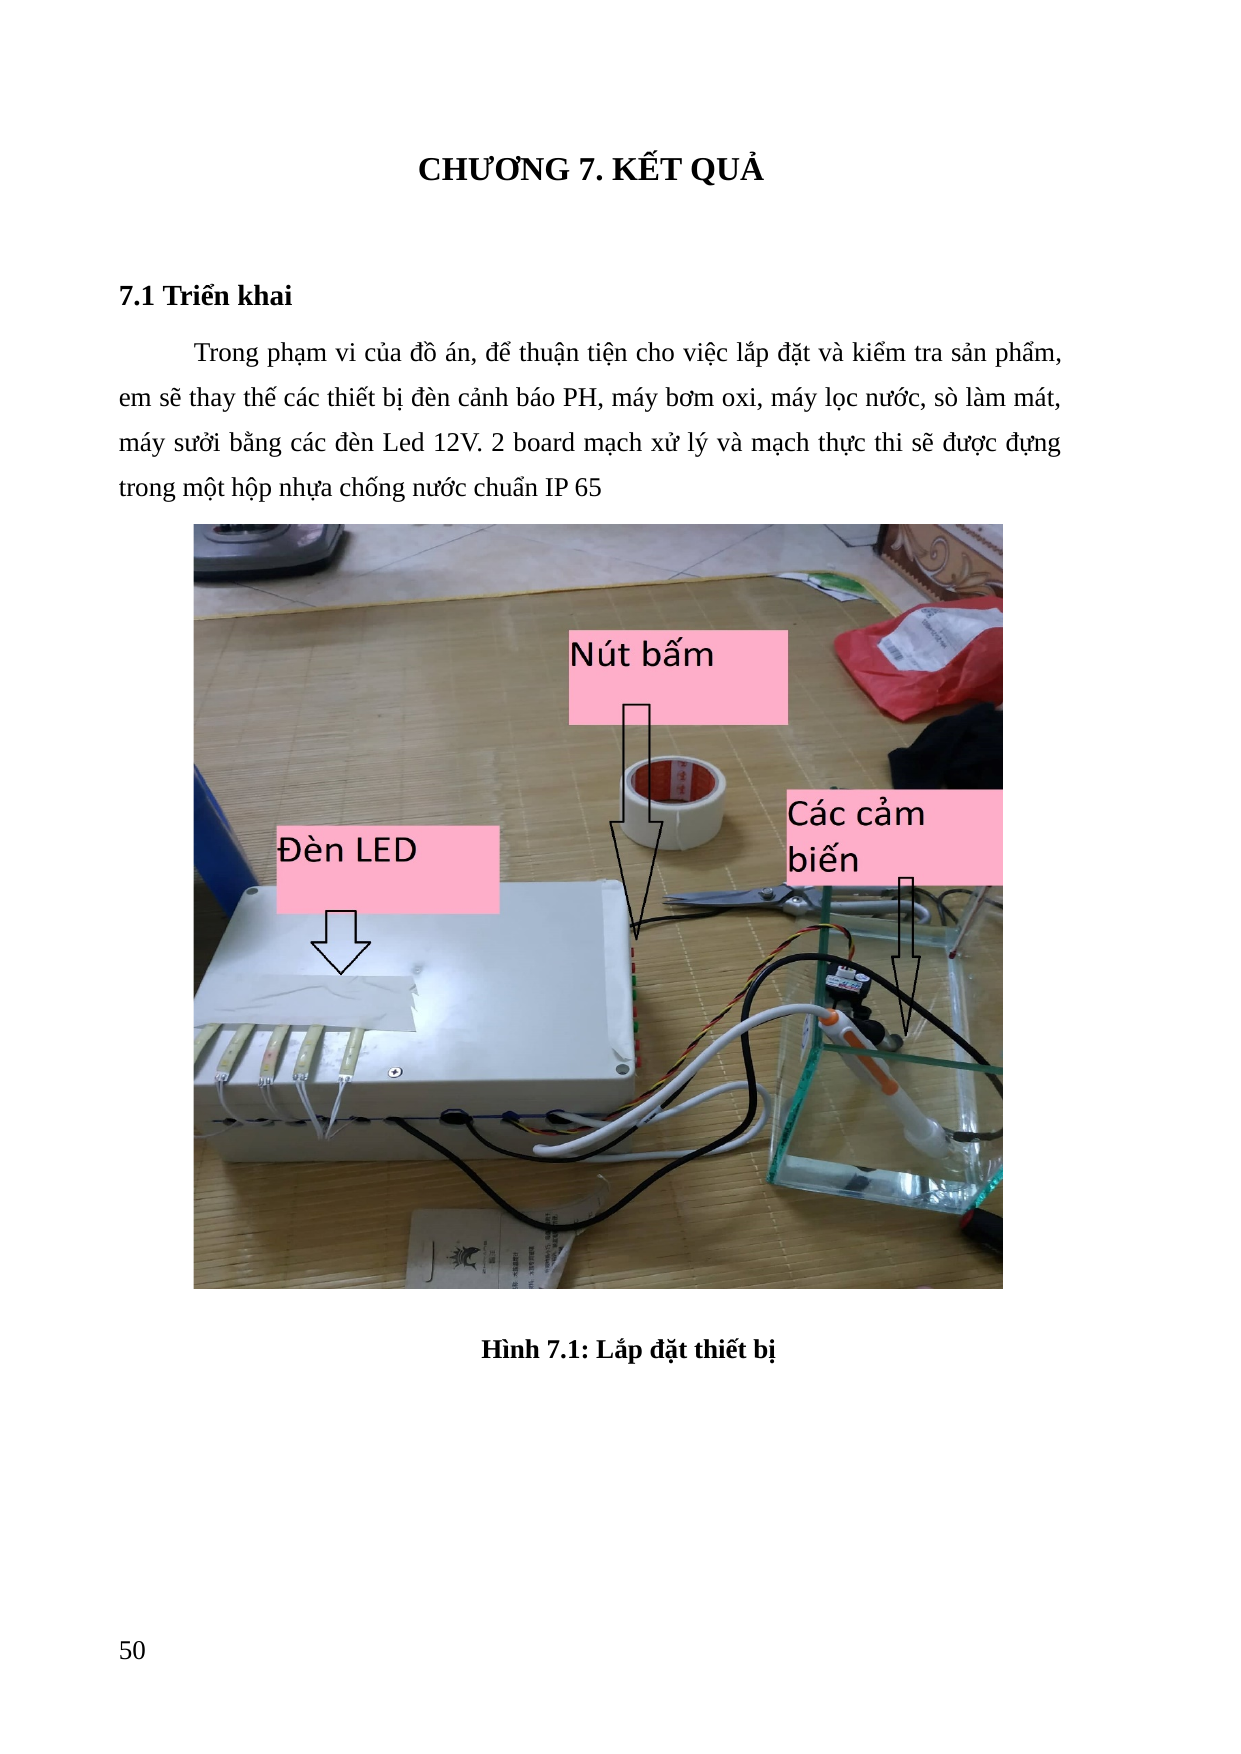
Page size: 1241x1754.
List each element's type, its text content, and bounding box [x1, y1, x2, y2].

text Trong phạm vi của đồ án, để thuận tiện cho việc lắp đặt và kiểm tra sản phẩm, em sẽ thay thế các thiết bị đèn cảnh báo PH, máy bơm oxi, máy lọc nước, sò làm mát, máy sưởi bằng các đèn Led 12V. 2 board mạch xử lý và mạch thực thi sẽ được đựng trong một hộp nhựa chống nước chuẩn IP 65 [118, 333, 1063, 506]
subtitle KẾT QUẢ [118, 131, 1063, 206]
text Hình 7.1: Lắp đặt thiết bị [118, 1330, 1063, 1368]
subtitle Triển khai [118, 276, 1063, 314]
picture [193, 524, 1003, 1289]
